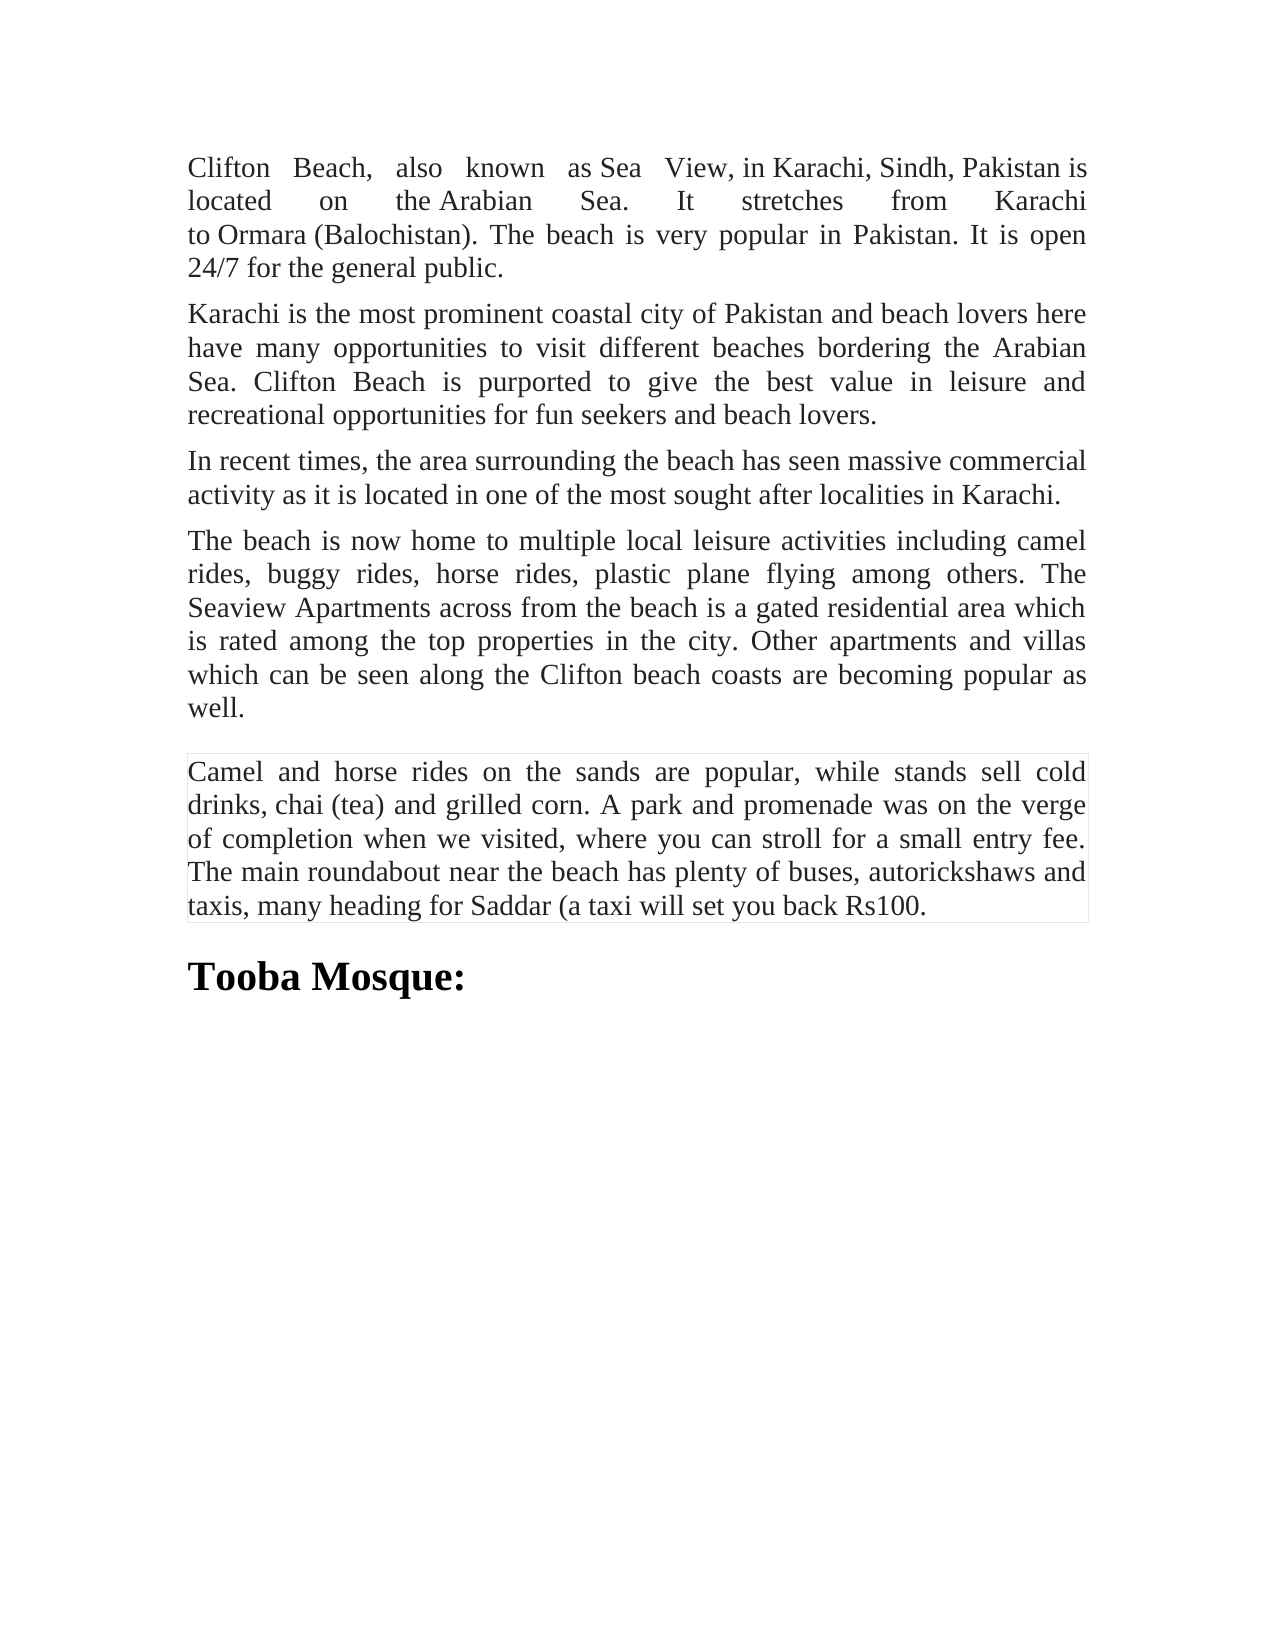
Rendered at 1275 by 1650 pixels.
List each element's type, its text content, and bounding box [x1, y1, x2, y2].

text Tooba Mosque: [187, 951, 1087, 999]
text Camel and horse rides on the sands are popular, while stands sell cold drinks, chai (tea) and grilled corn. A park and promenade was on the verge of completion when we visited, where you can stroll for a small entry fee. The main roundabout near the beach has plenty of buses, autorickshaws and taxis, many heading for Saddar (a taxi will set you back Rs100. [188, 754, 1088, 922]
text Karachi is the most prominent coastal city of Pakistan and beach lovers here have many opportunities to visit different beaches bordering the Arabian Sea. Clifton Beach is purported to give the best value in leisure and recreational opportunities for fun seekers and beach lovers. [187, 297, 1087, 431]
text Clifton Beach, also known as Sea View, in Karachi, Sindh, Pakistan is located on the Arabian Sea. It stretches from Karachi to Ormara (Balochistan). The beach is very popular in Pakistan. It is open 24/7 for the general public. [187, 150, 1087, 284]
text In recent times, the area surrounding the beach has seen massive commercial activity as it is located in one of the most sought after localities in Karachi. [187, 443, 1087, 510]
text The beach is now home to multiple local leisure activities including camel rides, buggy rides, horse rides, plastic plane flying among others. The Seaview Apartments across from the beach is a gated residential area which is rated among the top properties in the city. Other apartments and villas which can be seen along the Clifton beach coasts are becoming popular as well. [187, 523, 1087, 724]
